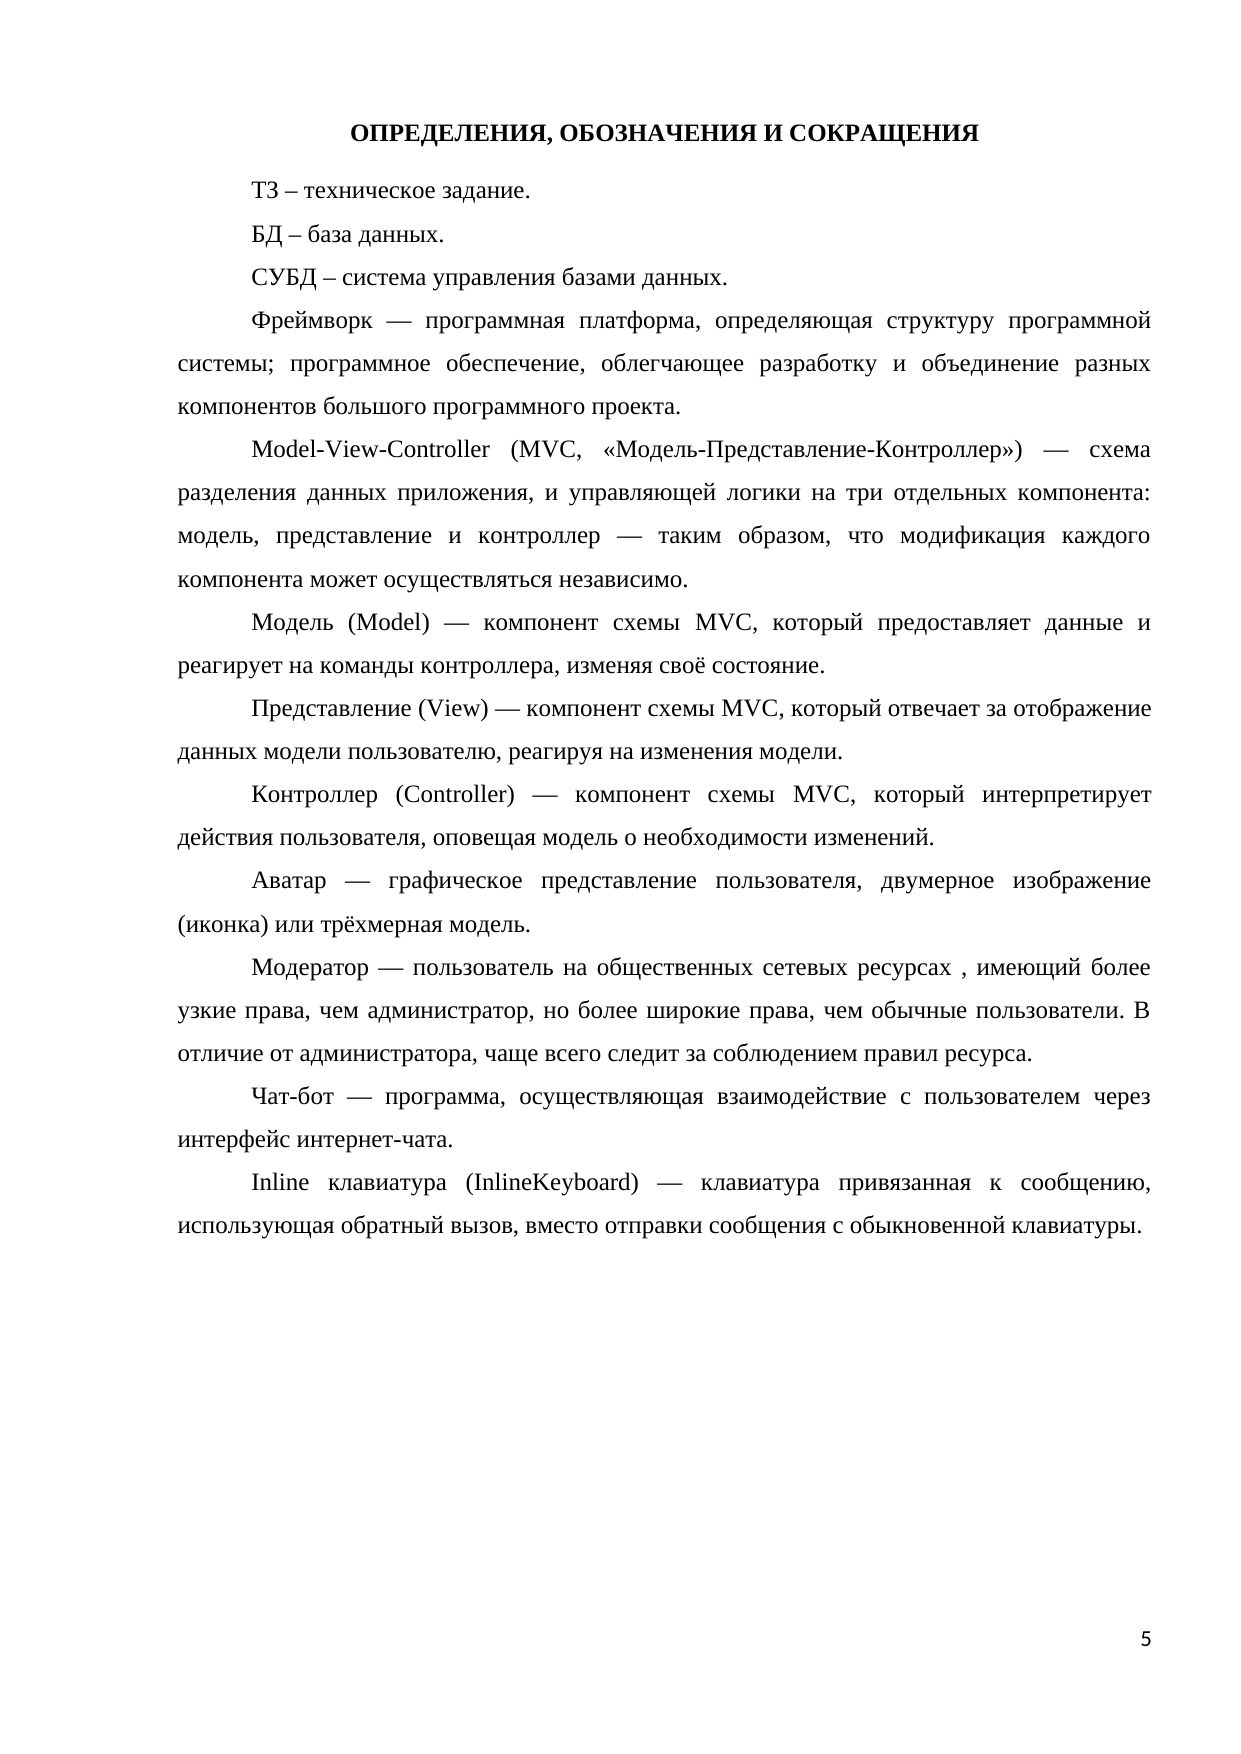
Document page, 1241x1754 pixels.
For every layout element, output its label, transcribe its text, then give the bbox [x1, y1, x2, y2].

text ТЗ – техническое задание. [177, 176, 1152, 204]
text Представление (View) — компонент схемы MVC, который отвечает за отображение данных модели пользователю, реагируя на изменения модели. [177, 693, 1152, 765]
text Контроллер (Controller) — компонент схемы MVC, который интерпретирует действия пользователя, оповещая модель о необходимости изменений. [177, 779, 1152, 851]
text Чат-бот — программа, осуществляющая взаимодействие с пользователем через интерфейс интернет-чата. [177, 1081, 1152, 1153]
text Модель (Model) — компонент схемы MVC, который предоставляет данные и реагирует на команды контроллера, изменяя своё состояние. [177, 607, 1152, 679]
text СУБД – система управления базами данных. [177, 262, 1152, 291]
text Аватар — графическое представление пользователя, двумерное изображение (иконка) или трёхмерная модель. [177, 866, 1152, 937]
text Фреймворк — программная платформа, определяющая структуру программной системы; программное обеспечение, облегчающее разработку и объединение разных компонентов большого программного проекта. [177, 305, 1152, 420]
text Model-View-Controller (MVC, «Модель-Представление-Контроллер») — схема разделения данных приложения, и управляющей логики на три отдельных компонента: модель, представление и контроллер — таким образом, что модификация каждого компонента может осуществляться независимо. [177, 434, 1152, 592]
text БД – база данных. [177, 219, 1152, 247]
text Модератор — пользователь на общественных сетевых ресурсах , имеющий более узкие права, чем администратор, но более широкие права, чем обычные пользователи. В отличие от администратора, чаще всего следит за соблюдением правил ресурса. [177, 952, 1152, 1067]
text Inline клавиатура (InlineKeyboard) — клавиатура привязанная к сообщению, использующая обратный вызов, вместо отправки сообщения с обыкновенной клавиатуры. [177, 1167, 1152, 1239]
text ОПРЕДЕЛЕНИЯ, ОБОЗНАЧЕНИЯ И СОКРАЩЕНИЯ [177, 118, 1152, 147]
